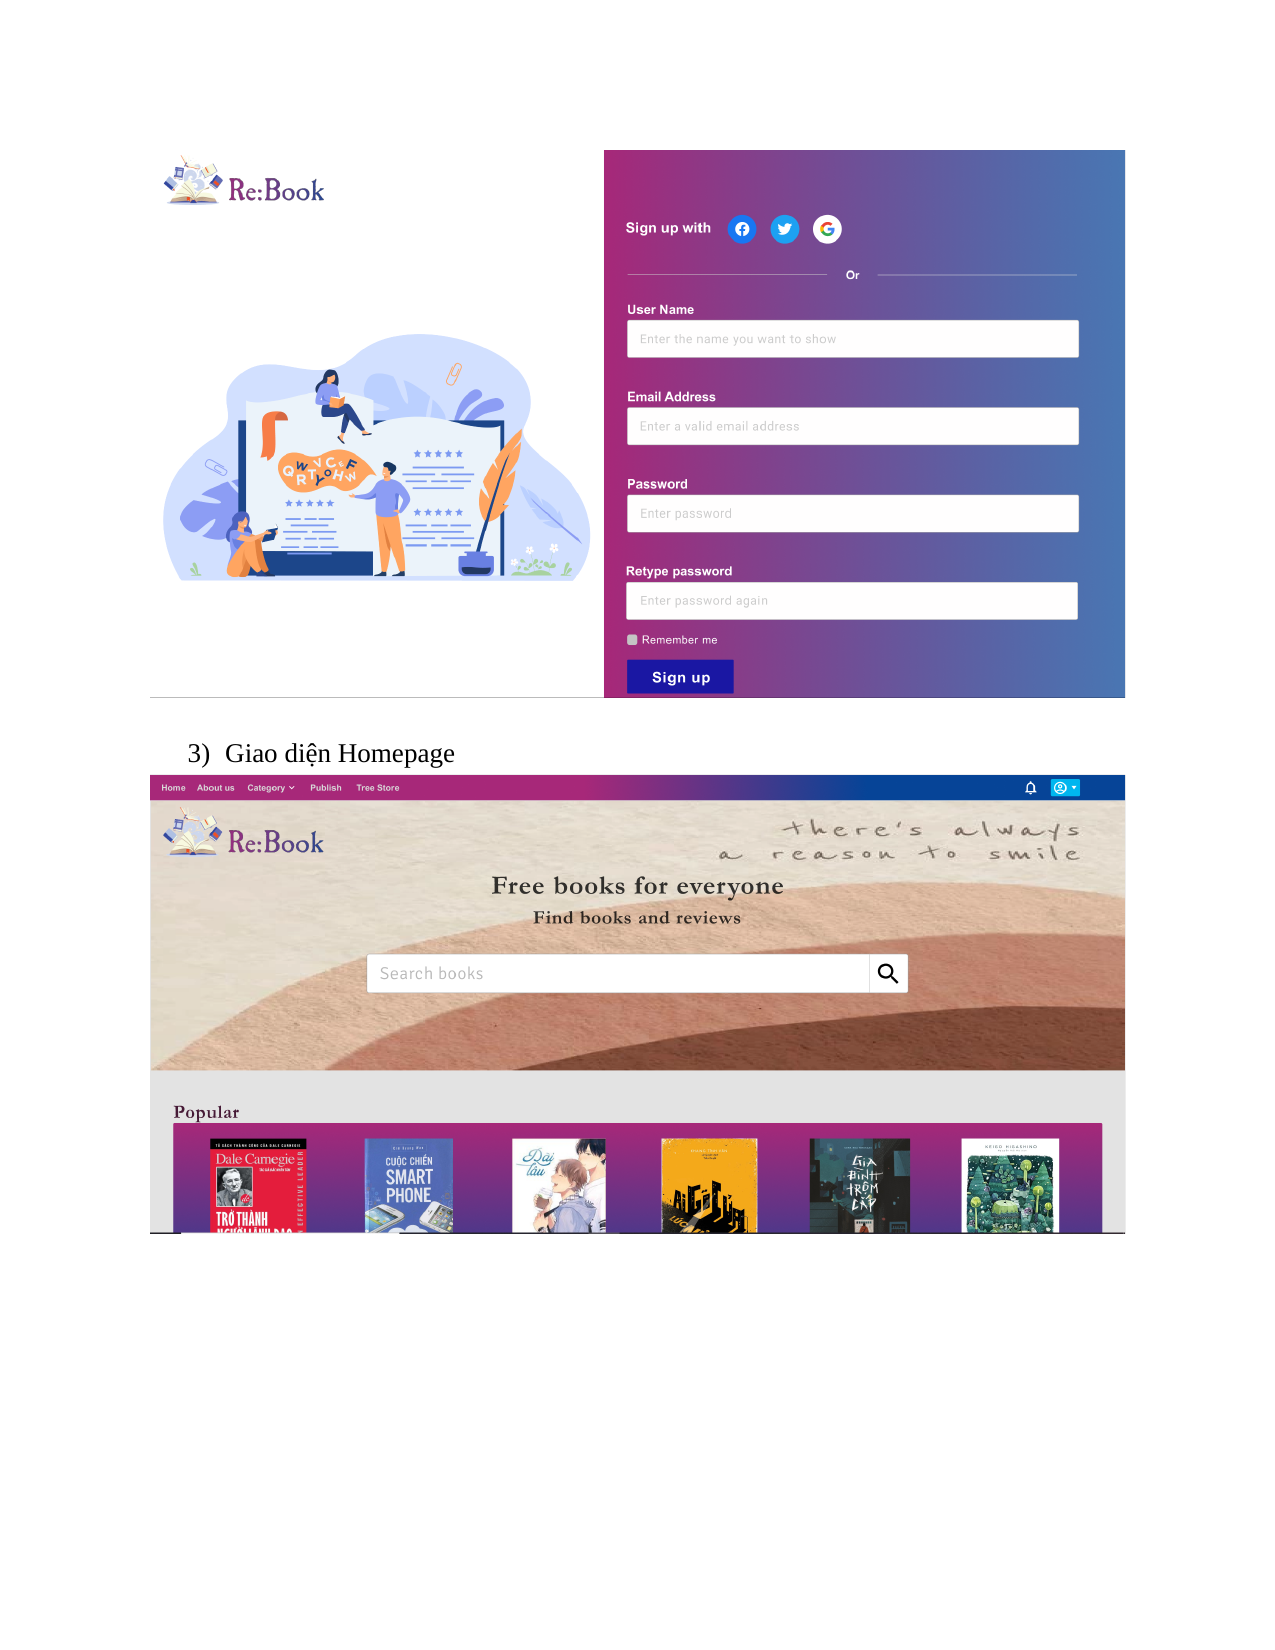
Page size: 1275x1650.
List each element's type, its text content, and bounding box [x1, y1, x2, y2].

picture [150, 150, 1125, 698]
list Giao diện Homepage [187, 737, 1125, 769]
picture [150, 773, 1125, 1234]
